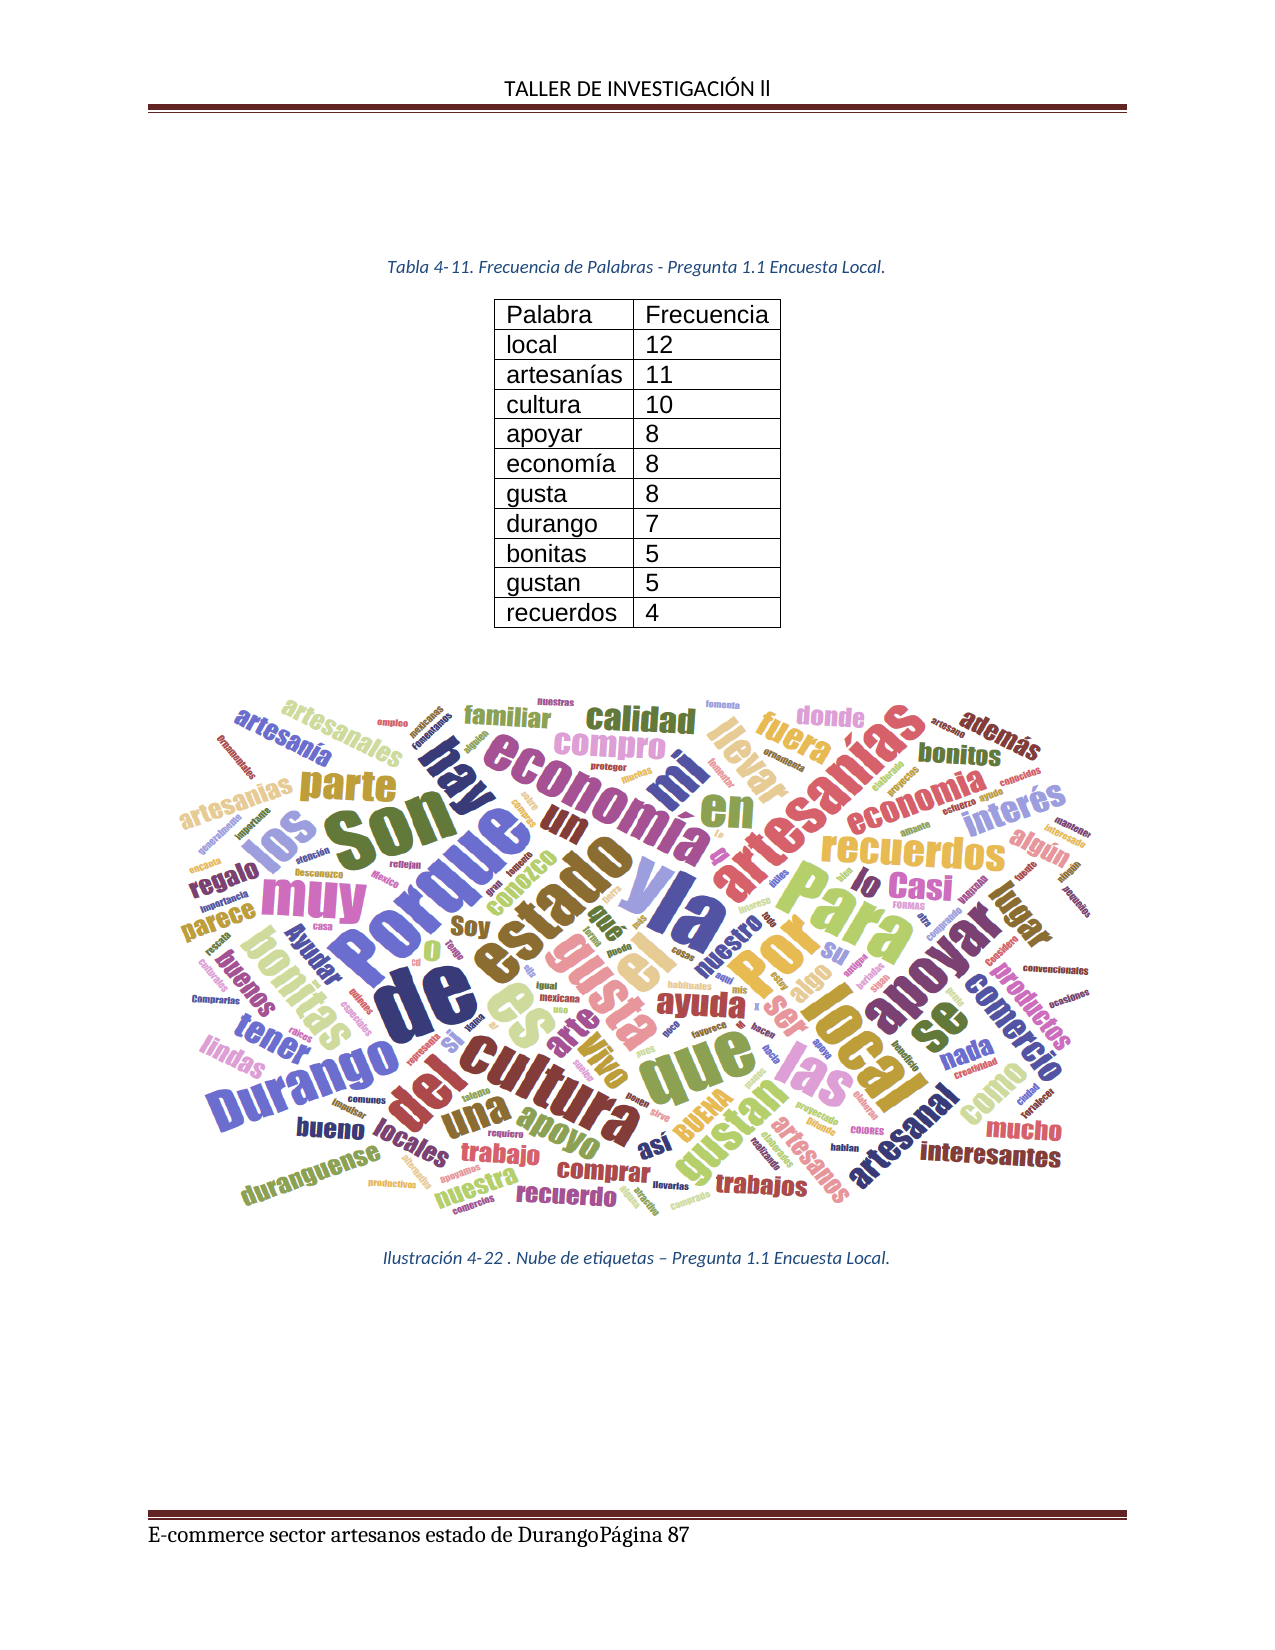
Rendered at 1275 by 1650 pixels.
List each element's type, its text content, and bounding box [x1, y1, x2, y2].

table_cell gustan [495, 568, 633, 597]
table_cell 8 [634, 419, 780, 448]
table_header Frecuencia [634, 300, 780, 329]
table_cell 5 [634, 539, 780, 567]
table_cell 7 [634, 509, 780, 537]
table_cell gusta [495, 479, 633, 508]
table_cell 12 [634, 330, 780, 359]
table_cell bonitas [495, 539, 633, 567]
table_cell apoyar [495, 419, 633, 448]
table_header Palabra [495, 300, 633, 329]
table_cell durango [495, 509, 633, 537]
table_cell 4 [634, 598, 780, 627]
picture [170, 685, 1105, 1222]
table_cell economía [495, 449, 633, 478]
table_cell artesanías [495, 360, 633, 388]
table_cell recuerdos [495, 598, 633, 627]
table_cell cultura [495, 390, 633, 418]
table_cell 11 [634, 360, 780, 388]
table_cell local [495, 330, 633, 359]
table_cell 8 [634, 479, 780, 508]
table_cell 8 [634, 449, 780, 478]
table_cell 10 [634, 390, 780, 418]
table_cell 5 [634, 568, 780, 597]
